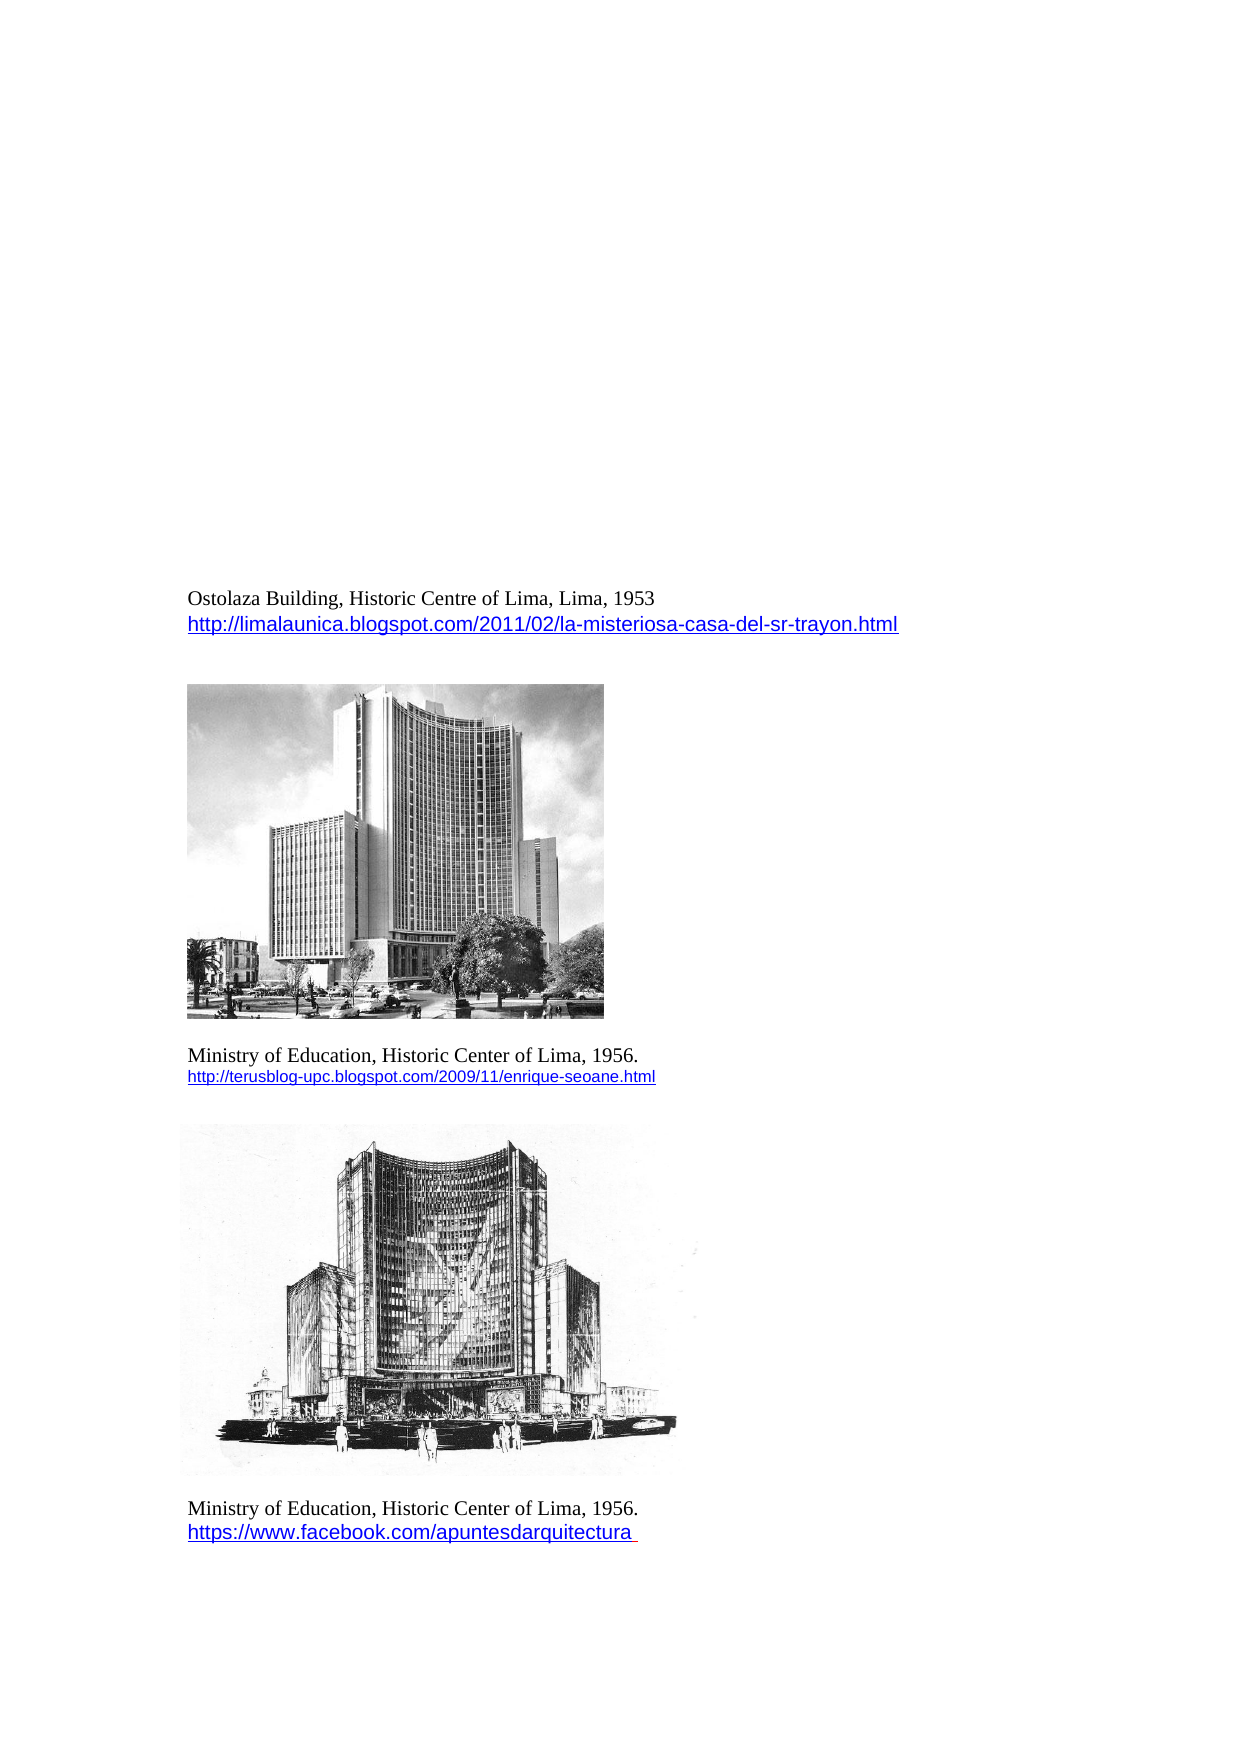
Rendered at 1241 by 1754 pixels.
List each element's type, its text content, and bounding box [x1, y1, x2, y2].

text Ostolaza Building, Historic Centre of Lima, Lima, 1953 [187, 583, 1053, 610]
text https://www.facebook.com/apuntesdarquitectura [187, 1520, 1053, 1544]
text Ministry of Education, Historic Center of Lima, 1956. [187, 1043, 1053, 1067]
text http://limalaunica.blogspot.com/2011/02/la-misteriosa-casa-del-sr-trayon.html [187, 610, 1053, 636]
text Ministry of Education, Historic Center of Lima, 1956. [187, 1496, 1053, 1520]
text http://terusblog-upc.blogspot.com/2009/11/enrique-seoane.html [187, 1067, 1053, 1086]
picture [187, 684, 604, 1019]
picture [179, 1124, 699, 1476]
